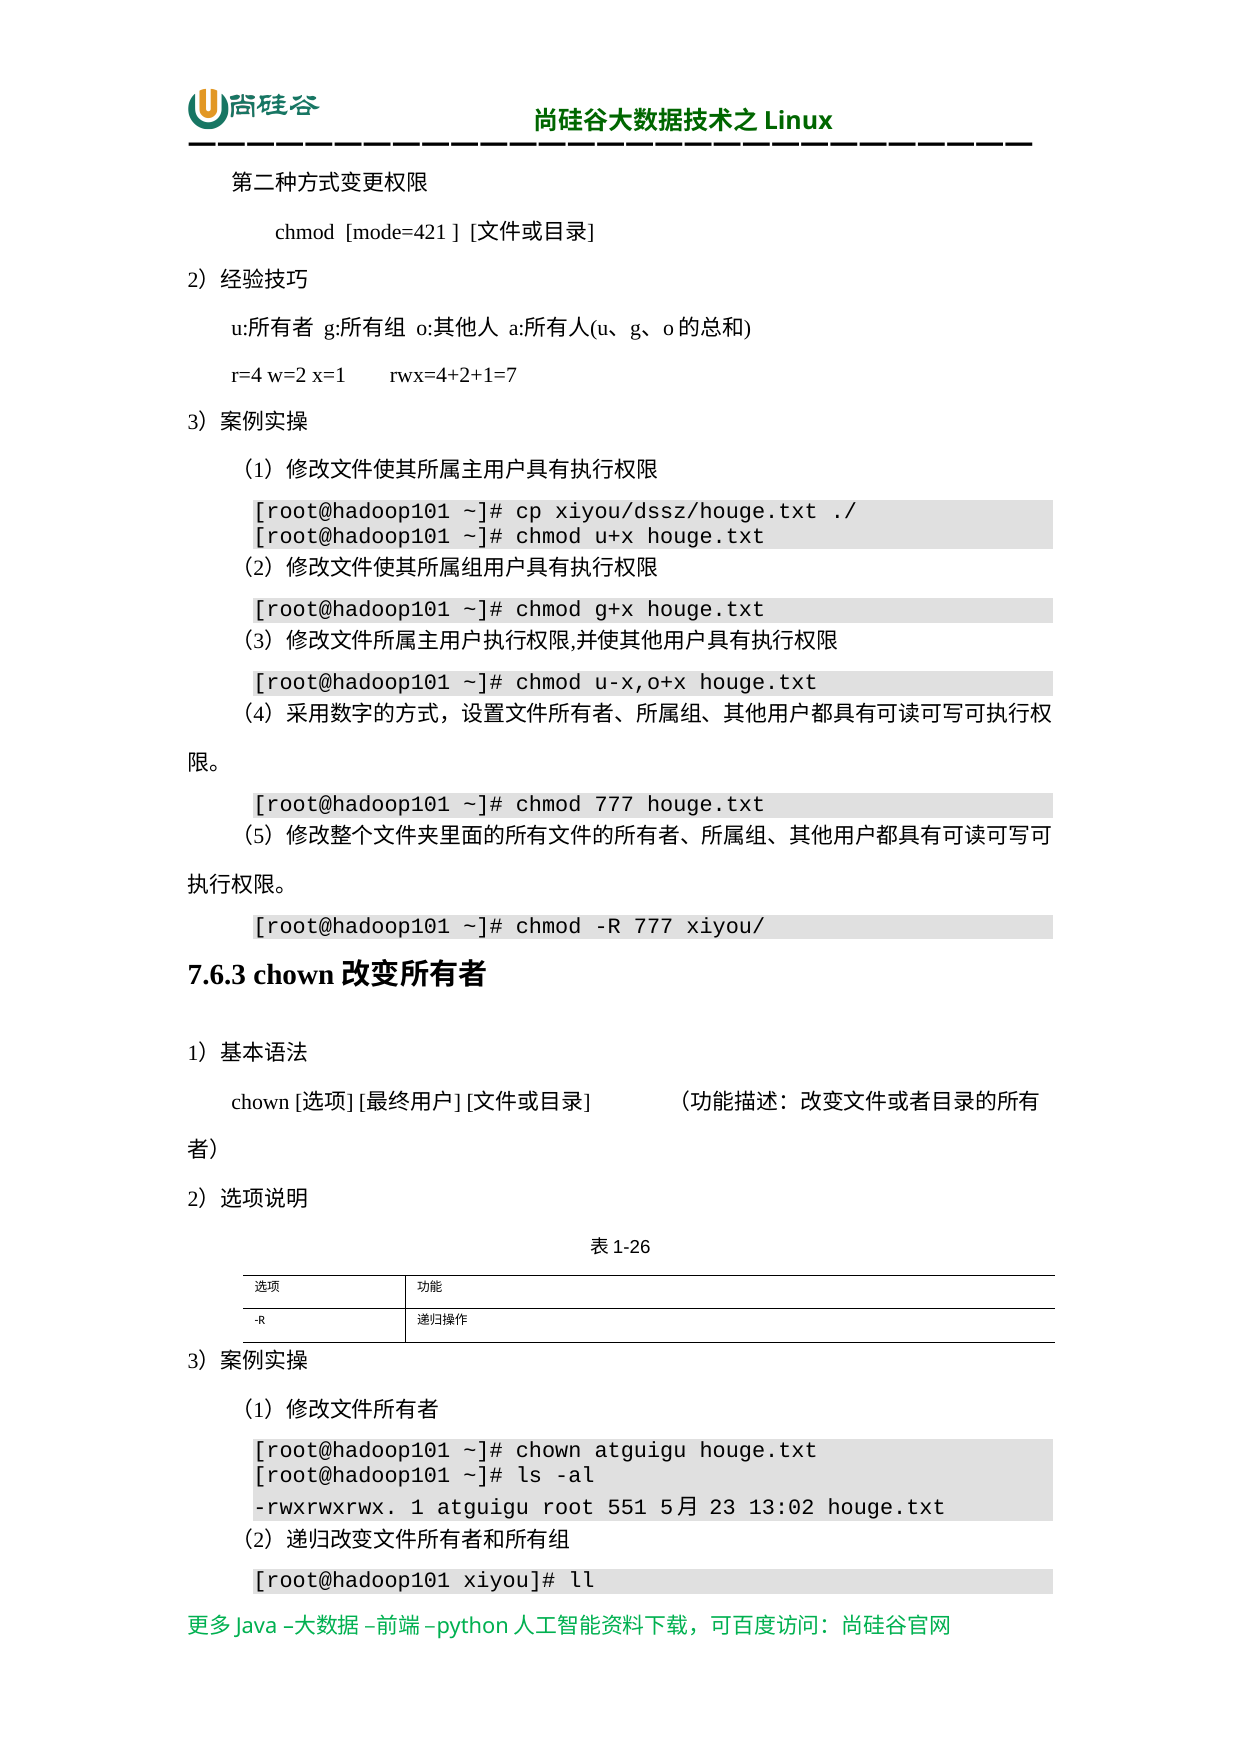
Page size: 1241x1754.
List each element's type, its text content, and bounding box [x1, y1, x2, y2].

text （2）递归改变文件所有者和所有组 [187, 1521, 1053, 1554]
text [root@hadoop101 ~]# chmod -R 777 xiyou/ [253, 915, 1053, 939]
text （3）修改文件所属主用户执行权限,并使其他用户具有执行权限 [187, 623, 1053, 655]
text 1）基本语法 [187, 1035, 1053, 1067]
text chmod [mode=421 ] [文件或目录] [187, 213, 1053, 246]
text [root@hadoop101 xiyou]# ll [253, 1569, 1053, 1594]
text 3）案例实操 [187, 1343, 1053, 1375]
text chown [选项] [最终用户] [文件或目录] （功能描述：改变文件或者目录的所有者） [187, 1083, 1053, 1164]
text （4）采用数字的方式，设置文件所有者、所属组、其他用户都具有可读可写可执行权限。 [187, 696, 1053, 777]
text [root@hadoop101 ~]# chmod u-x,o+x houge.txt [253, 671, 1053, 696]
text 3）案例实操 [187, 403, 1053, 436]
table_cell 递归操作 [406, 1309, 1055, 1342]
text （5）修改整个文件夹里面的所有文件的所有者、所属组、其他用户都具有可读可写可执行权限。 [187, 818, 1053, 899]
subtitle 7.6.3 chown 改变所有者 [187, 939, 1053, 1004]
text [root@hadoop101 ~]# cp xiyou/dssz/houge.txt ./ [253, 500, 1053, 525]
text [root@hadoop101 ~]# chmod 777 houge.txt [253, 793, 1053, 818]
text [root@hadoop101 ~]# chmod g+x houge.txt [253, 598, 1053, 623]
text -rwxrwxrwx. 1 atguigu root 551 5月 23 13:02 houge.txt [253, 1489, 1053, 1521]
text （2）修改文件使其所属组用户具有执行权限 [187, 549, 1053, 582]
text r=4 w=2 x=1 rwx=4+2+1=7 [187, 358, 1053, 391]
text 表1-26 [187, 1229, 1053, 1261]
text [root@hadoop101 ~]# chown atguigu houge.txt [253, 1439, 1053, 1464]
text [root@hadoop101 ~]# chmod u+x houge.txt [253, 525, 1053, 549]
text 第二种方式变更权限 [187, 165, 1053, 197]
picture [187, 88, 321, 130]
text （1）修改文件使其所属主用户具有执行权限 [187, 452, 1053, 484]
table_cell -R [243, 1309, 405, 1342]
table_header 选项 [243, 1276, 405, 1308]
table_header 功能 [406, 1276, 1055, 1308]
text 2）经验技巧 [187, 262, 1053, 294]
text 2）选项说明 [187, 1180, 1053, 1213]
text [root@hadoop101 ~]# ls -al [253, 1464, 1053, 1489]
text u:所有者 g:所有组 o:其他人 a:所有人(u、g、o的总和) [187, 310, 1053, 342]
text （1）修改文件所有者 [187, 1391, 1053, 1424]
